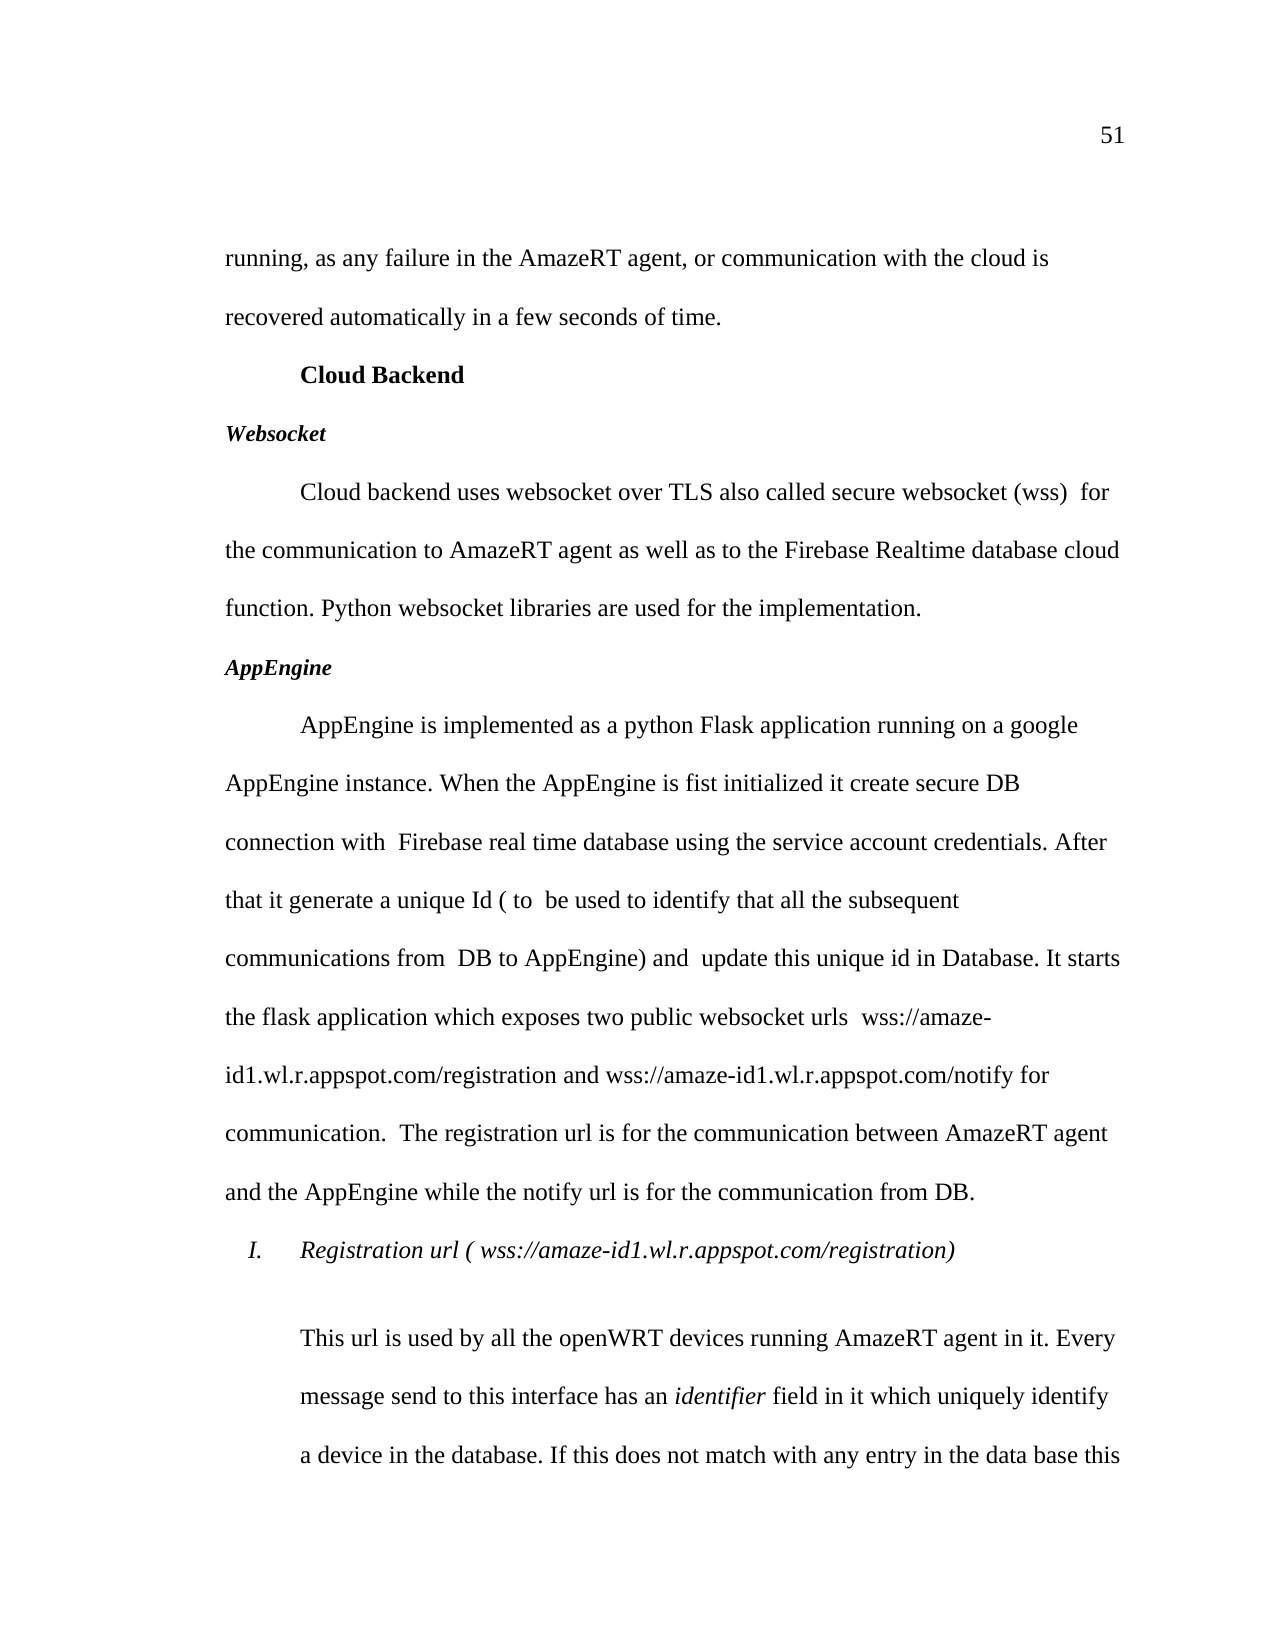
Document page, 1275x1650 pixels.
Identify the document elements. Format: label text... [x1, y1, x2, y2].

list Registration url ( wss://amaze-id1.wl.r.appspot.com/registration) [262, 1212, 1125, 1270]
subtitle Cloud Backend [225, 337, 1125, 395]
text AppEngine is implemented as a python Flask application running on a google AppEngine instance. When the AppEngine is fist initialized it create secure DB connection with Firebase real time database using the service account credentials. After that it generate a unique Id ( to be used to identify that all the subsequent communications from DB to AppEngine) and update this unique id in Database. It starts the flask application which exposes two public websocket urls wss://amaze-id1.wl.r.appspot.com/registration and wss://amaze-id1.wl.r.appspot.com/notify for communication. The registration url is for the communication between AmazeRT agent and the AppEngine while the notify url is for the communication from DB. [225, 687, 1125, 1212]
subtitle Websocket [225, 395, 1125, 453]
text Cloud backend uses websocket over TLS also called secure websocket (wss) for the communication to AmazeRT agent as well as to the Firebase Realtime database cloud function. Python websocket libraries are used for the implementation. [225, 453, 1125, 628]
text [300, 1300, 1125, 1475]
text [225, 220, 1125, 337]
subtitle AppEngine [225, 628, 1125, 687]
